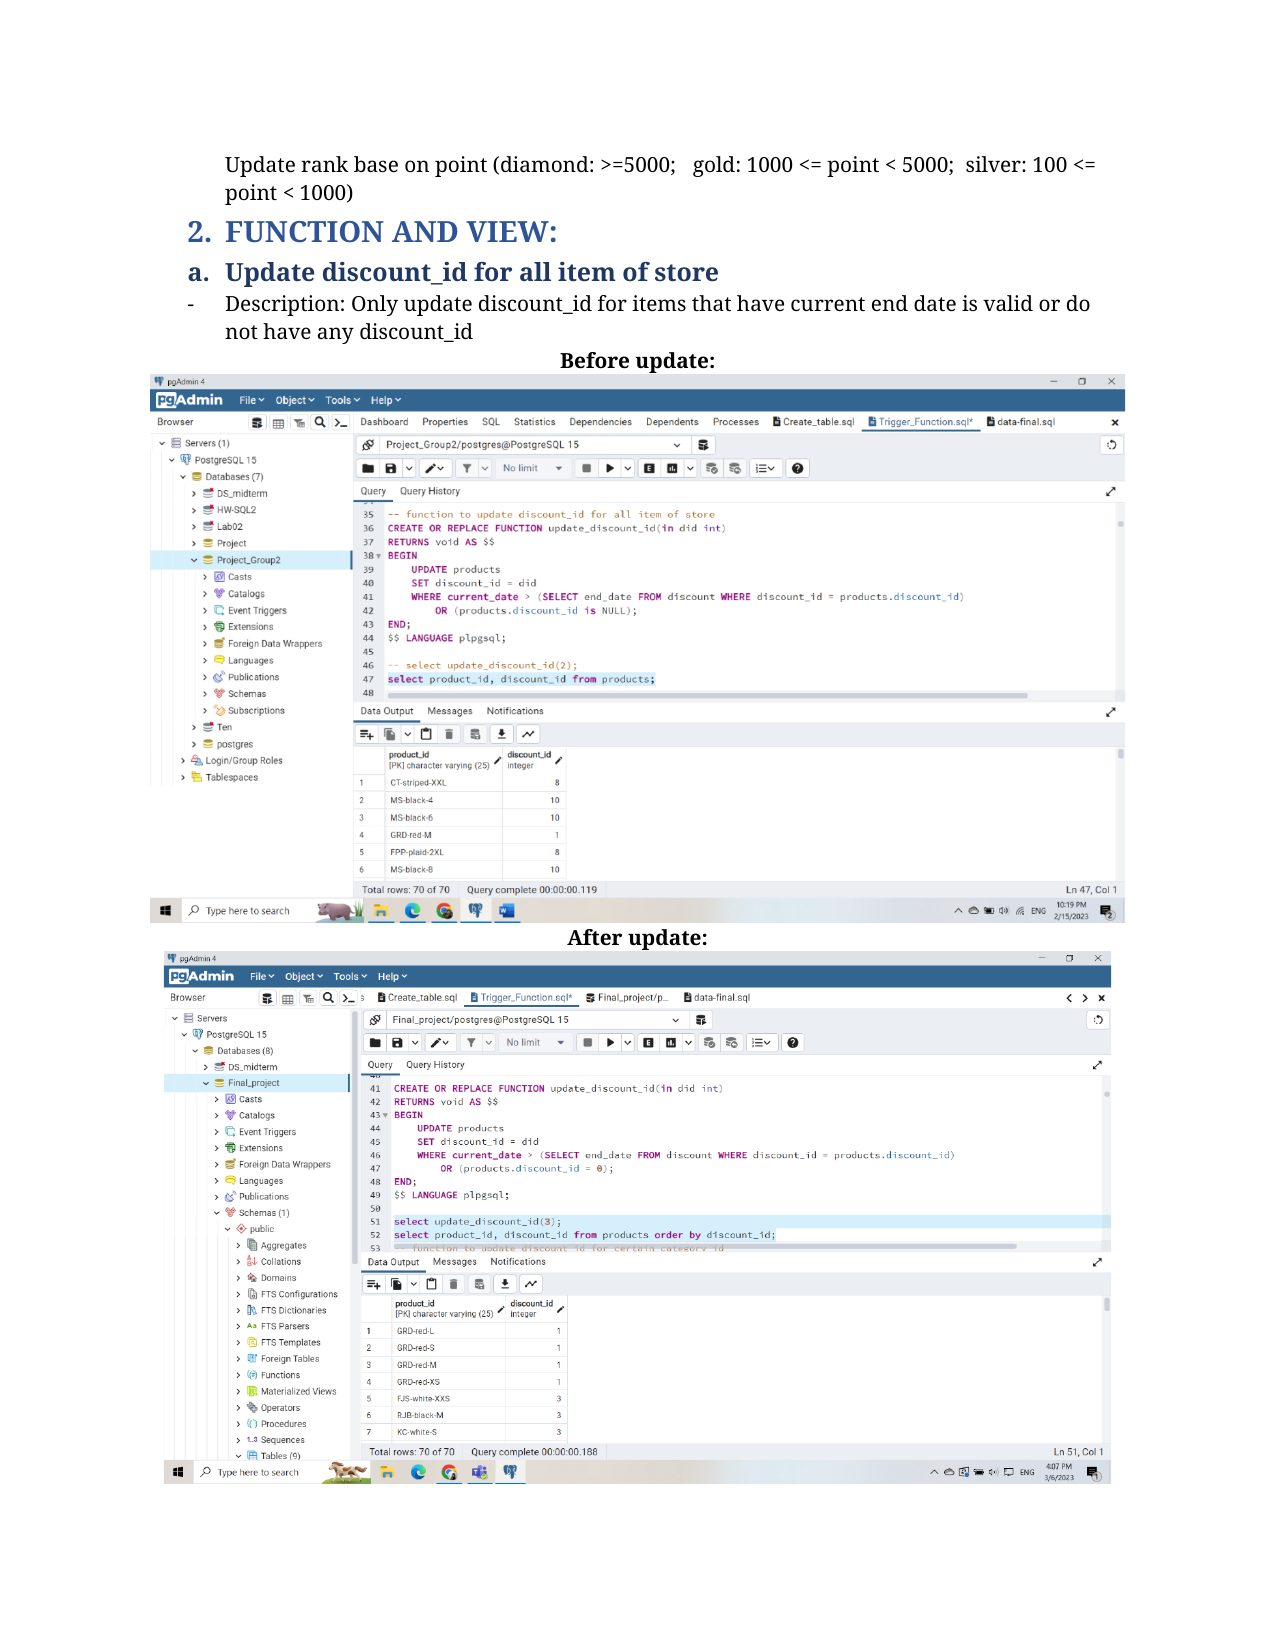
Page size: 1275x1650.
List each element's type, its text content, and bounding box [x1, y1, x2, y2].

picture [163, 951, 1112, 1484]
text Update rank base on point (diamond: >=5000; gold: 1000 <= point < 5000; silver: 100 <= point < 1000) [225, 150, 1125, 207]
subtitle Update discount_id for all item of store [187, 255, 1125, 289]
text After update: [150, 923, 1125, 951]
list Description: Only update discount_id for items that have current end date is valid or do not have any discount_id [187, 289, 1125, 346]
picture [150, 374, 1125, 923]
text Before update: [150, 346, 1125, 374]
subtitle FUNCTION AND VIEW: [187, 211, 1125, 251]
